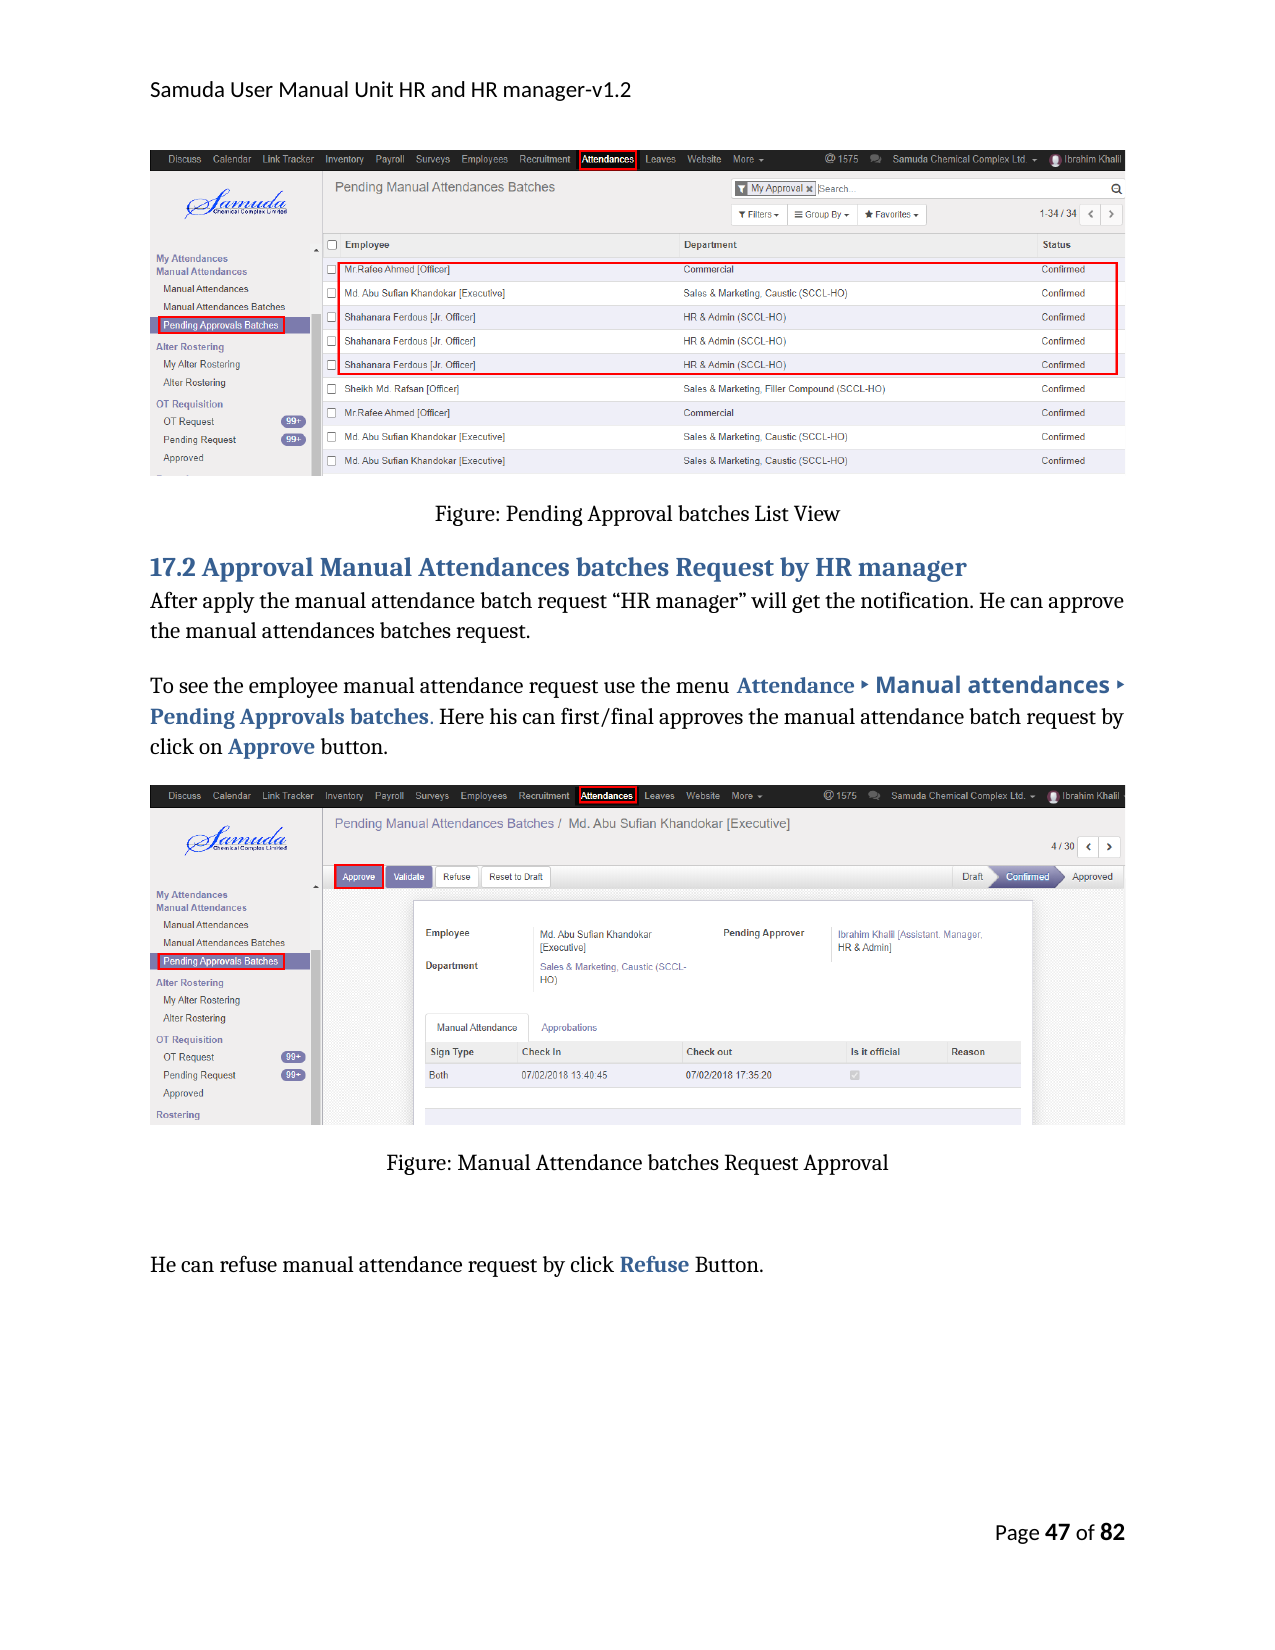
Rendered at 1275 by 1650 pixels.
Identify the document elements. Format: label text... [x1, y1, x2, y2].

text He can refuse manual attendance request by click Refuse Button. [150, 1252, 1125, 1278]
text Figure: Manual Attendance batches Request Approval [150, 1149, 1125, 1176]
subtitle 17.2 Approval Manual Attendances batches Request by HR manager [150, 552, 1125, 583]
text After apply the manual attendance batch request “HR manager” will get the notification. He can approve the manual attendances batches request. [150, 587, 1125, 644]
picture [150, 785, 1125, 1125]
text To see the employee manual attendance request use the menu Attendance ‣ Manual attendances ‣ Pending Approvals batches. Here his can first/final approves the manual attendance batch request by click on Approve button. [150, 669, 1125, 760]
text Figure: Pending Approval batches List View [150, 501, 1125, 527]
picture [150, 150, 1125, 476]
